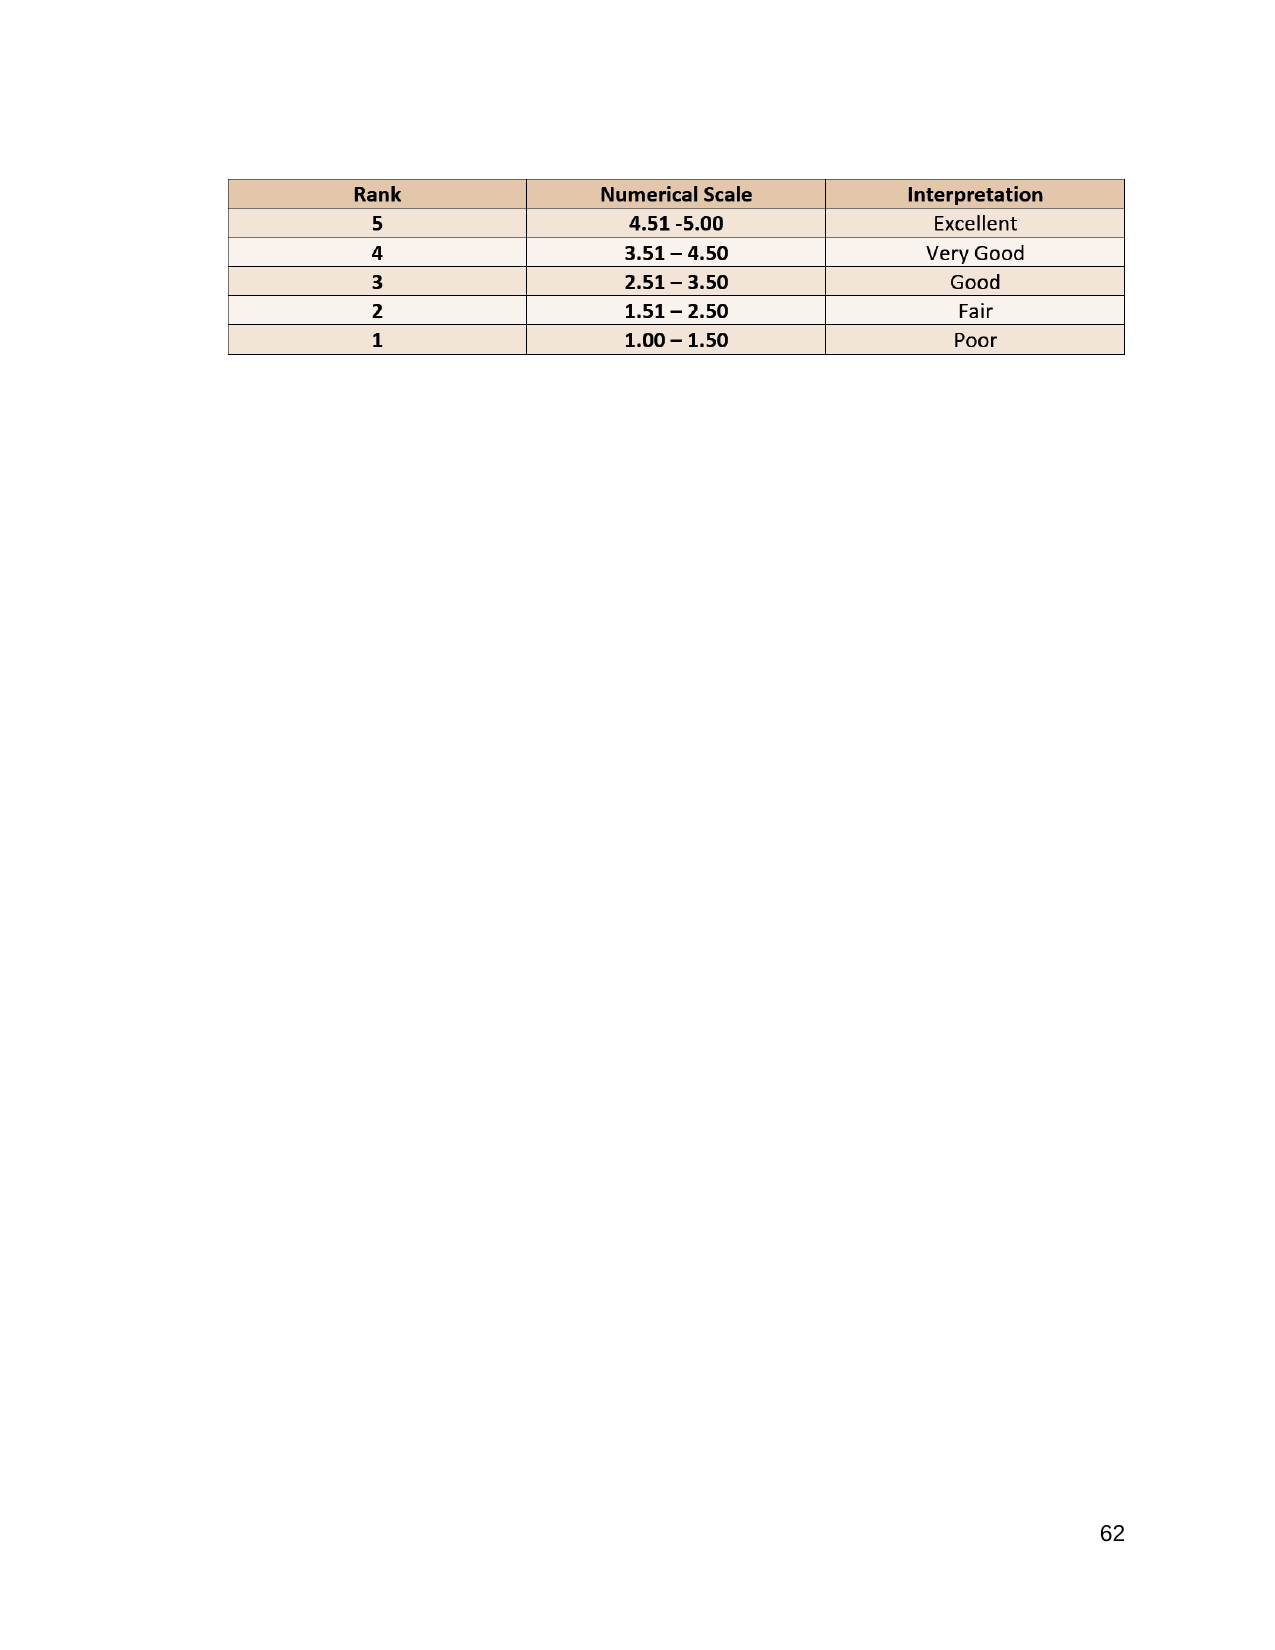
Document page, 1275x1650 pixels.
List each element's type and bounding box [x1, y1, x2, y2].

picture [225, 176, 1125, 356]
